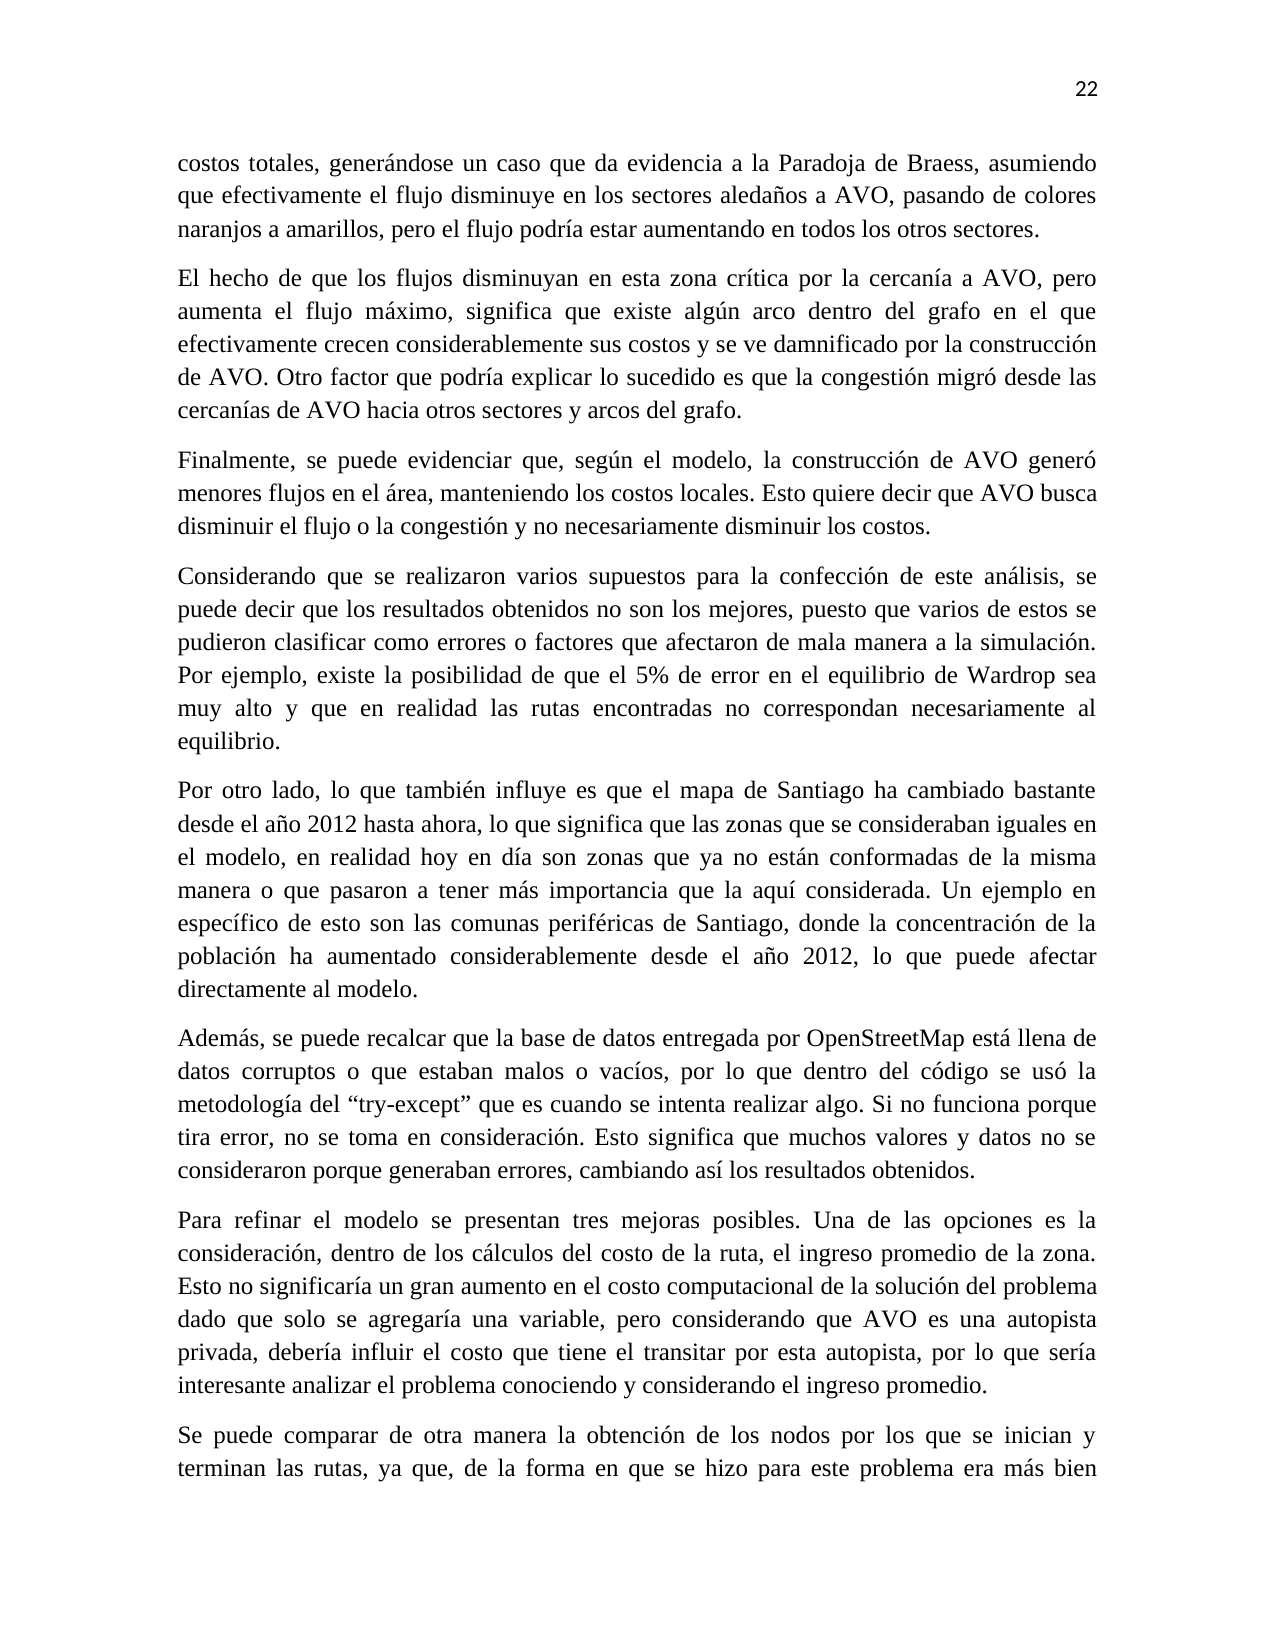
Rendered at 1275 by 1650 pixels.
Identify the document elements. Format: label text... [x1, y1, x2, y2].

text El hecho de que los flujos disminuyan en esta zona crítica por la cercanía a AVO, pero aumenta el flujo máximo, significa que existe algún arco dentro del grafo en el que efectivamente crecen considerablemente sus costos y se ve damnificado por la construcción de AVO. Otro factor que podría explicar lo sucedido es que la congestión migró desde las cercanías de AVO hacia otros sectores y arcos del grafo. [177, 263, 1098, 424]
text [177, 148, 1098, 242]
text Además, se puede recalcar que la base de datos entregada por OpenStreetMap está llena de datos corruptos o que estaban malos o vacíos, por lo que dentro del código se usó la metodología del “try-except” que es cuando se intenta realizar algo. Si no funciona porque tira error, no se toma en consideración. Esto significa que muchos valores y datos no se consideraron porque generaban errores, cambiando así los resultados obtenidos. [177, 1023, 1098, 1184]
text Finalmente, se puede evidenciar que, según el modelo, la construcción de AVO generó menores flujos en el área, manteniendo los costos locales. Esto quiere decir que AVO busca disminuir el flujo o la congestión y no necesariamente disminuir los costos. [177, 445, 1098, 540]
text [177, 1420, 1098, 1482]
text Considerando que se realizaron varios supuestos para la confección de este análisis, se puede decir que los resultados obtenidos no son los mejores, puesto que varios de estos se pudieron clasificar como errores o factores que afectaron de mala manera a la simulación. Por ejemplo, existe la posibilidad de que el 5% de error en el equilibrio de Wardrop sea muy alto y que en realidad las rutas encontradas no correspondan necesariamente al equilibrio. [177, 561, 1098, 755]
text Para refinar el modelo se presentan tres mejoras posibles. Una de las opciones es la consideración, dentro de los cálculos del costo de la ruta, el ingreso promedio de la zona. Esto no significaría un gran aumento en el costo computacional de la solución del problema dado que solo se agregaría una variable, pero considerando que AVO es una autopista privada, debería influir el costo que tiene el transitar por esta autopista, por lo que sería interesante analizar el problema conociendo y considerando el ingreso promedio. [177, 1205, 1098, 1399]
text Por otro lado, lo que también influye es que el mapa de Santiago ha cambiado bastante desde el año 2012 hasta ahora, lo que significa que las zonas que se consideraban iguales en el modelo, en realidad hoy en día son zonas que ya no están conformadas de la misma manera o que pasaron a tener más importancia que la aquí considerada. Un ejemplo en específico de esto son las comunas periféricas de Santiago, donde la concentración de la población ha aumentado considerablemente desde el año 2012, lo que puede afectar directamente al modelo. [177, 776, 1098, 1002]
